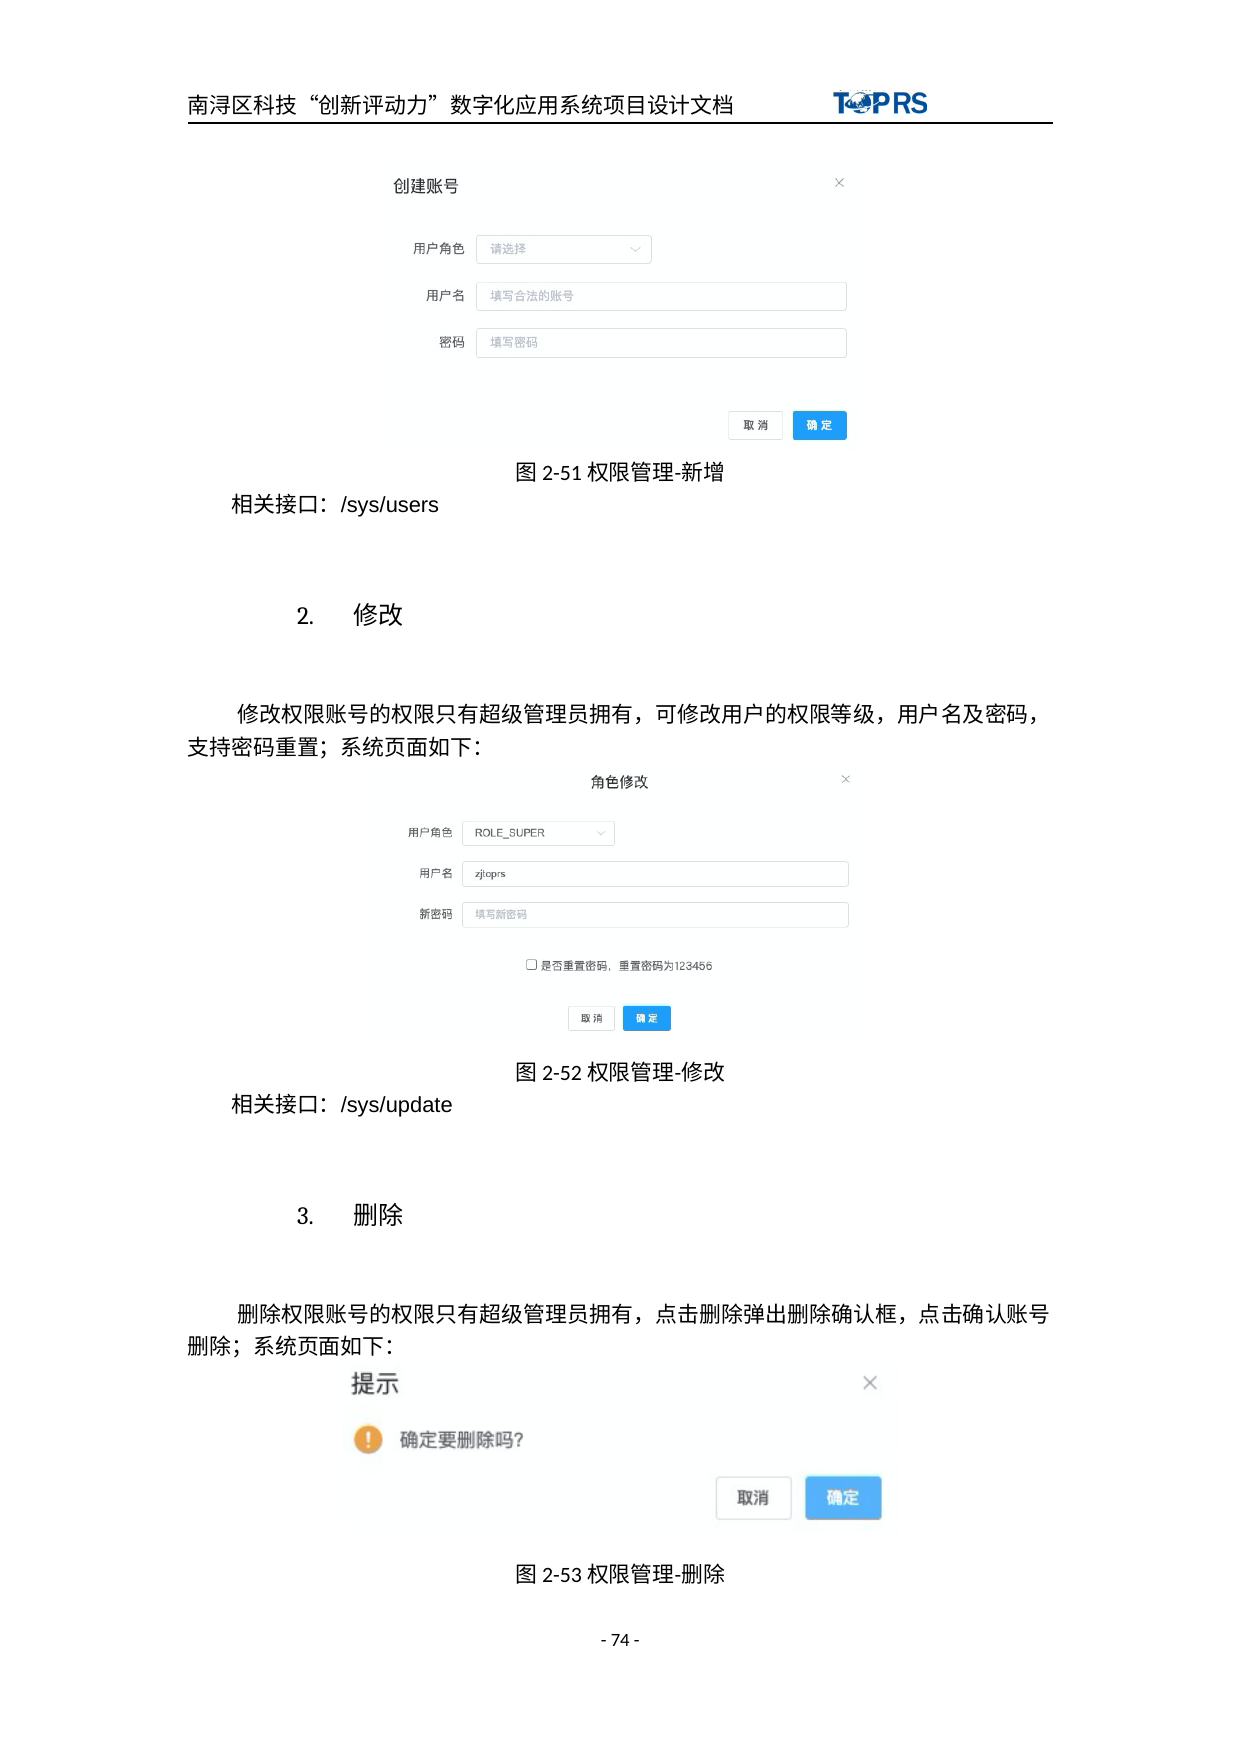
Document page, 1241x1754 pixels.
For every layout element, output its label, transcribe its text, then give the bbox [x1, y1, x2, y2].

picture [376, 761, 864, 1045]
picture [378, 162, 862, 453]
subtitle 删除 [297, 1181, 1053, 1246]
text 图2-51 权限管理-新增 [187, 454, 1053, 487]
picture [342, 1361, 898, 1532]
subtitle 修改 [297, 581, 1053, 646]
text 图2-52 权限管理-修改 [187, 1054, 1053, 1087]
text 删除权限账号的权限只有超级管理员拥有，点击删除弹出删除确认框，点击确认账号删除；系统页面如下： [187, 1296, 1053, 1361]
text 修改权限账号的权限只有超级管理员拥有，可修改用户的权限等级，用户名及密码，支持密码重置；系统页面如下： [187, 697, 1053, 762]
text 图2-53 权限管理-删除 [187, 1556, 1053, 1589]
picture [832, 90, 928, 114]
text 相关接口：/sys/users [187, 487, 1053, 519]
text 相关接口：/sys/update [187, 1087, 1053, 1119]
